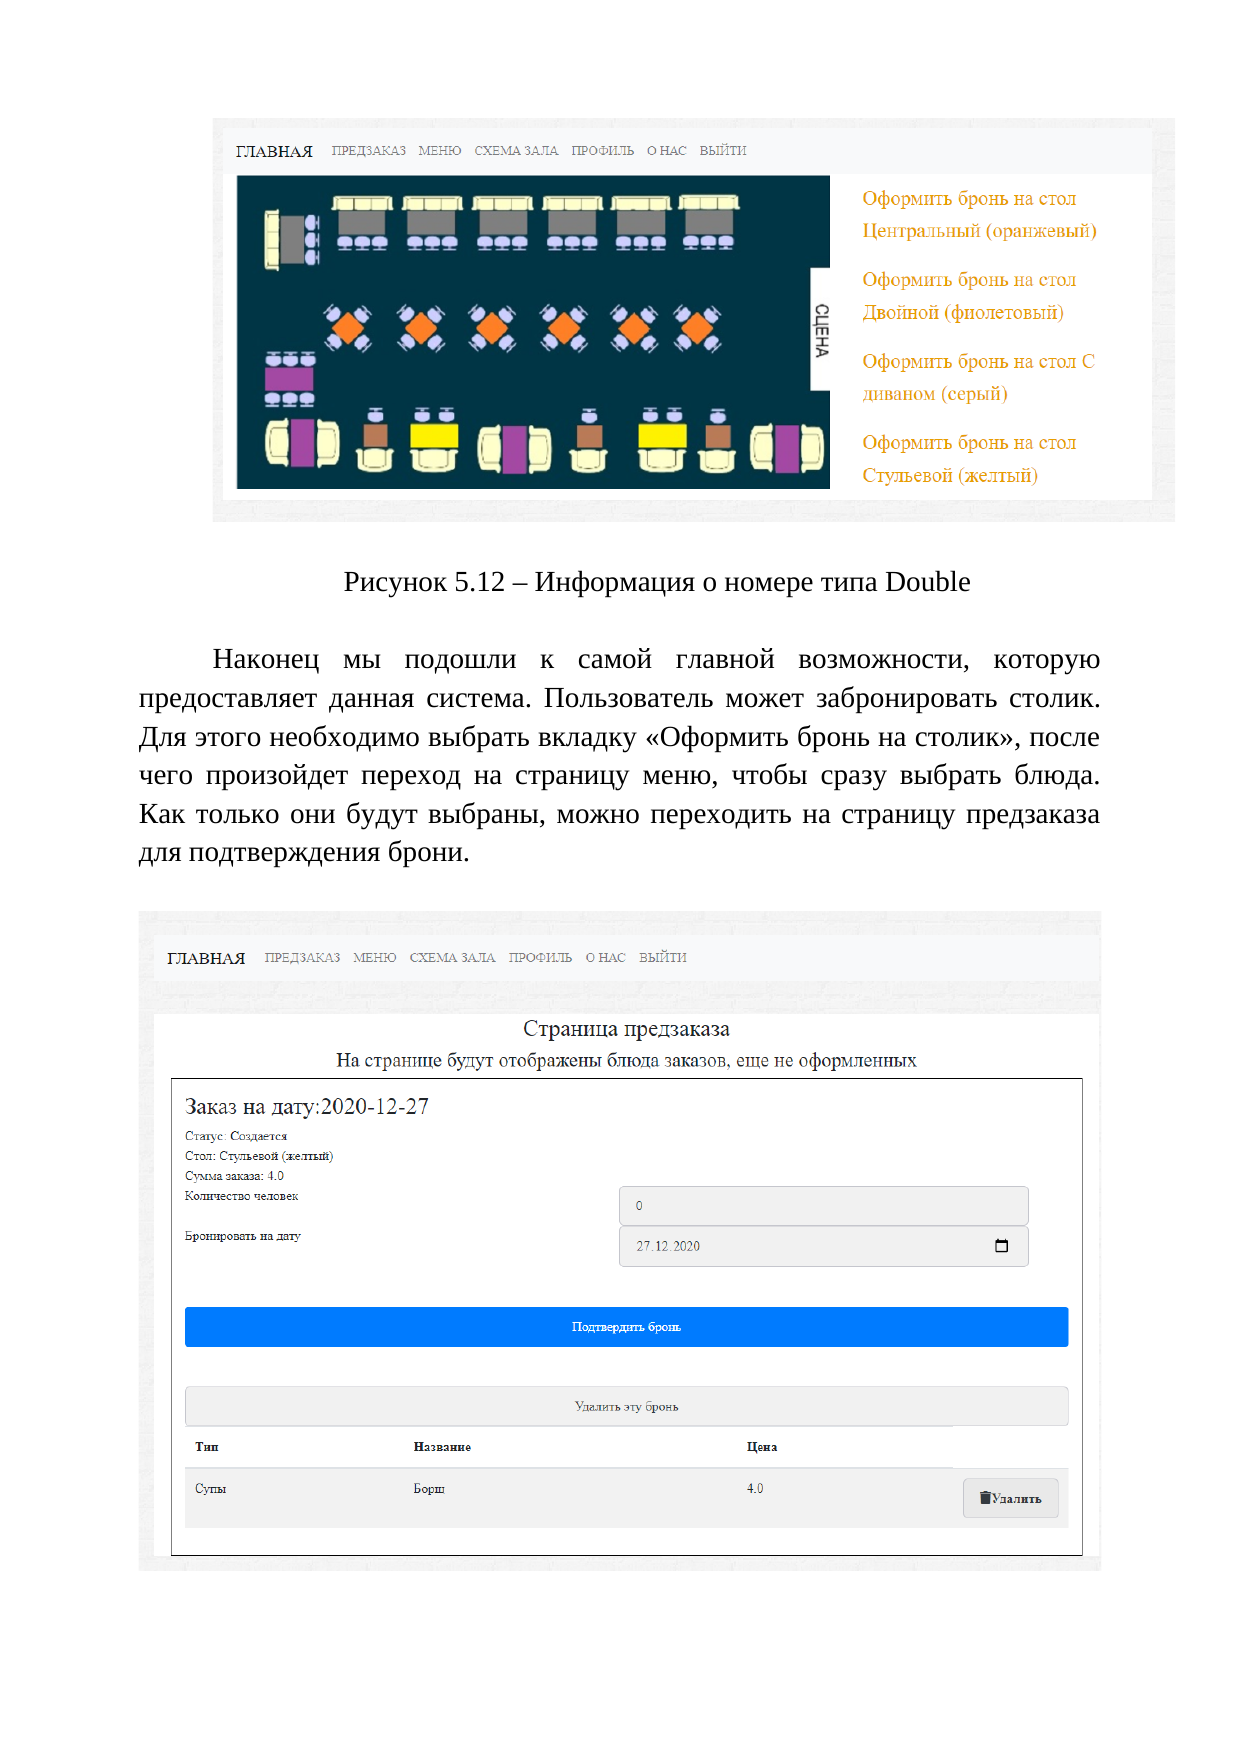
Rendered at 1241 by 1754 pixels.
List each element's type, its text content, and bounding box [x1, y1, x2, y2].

picture [138, 911, 1102, 1571]
picture [212, 118, 1176, 522]
text Рисунок 5.12 – Информация о номере типа Double [139, 564, 1101, 598]
text Наконец мы подошли к самой главной возможности, которую предоставляет данная система. Пользователь может забронировать столик. Для этого необходимо выбрать вкладку «Оформить бронь на столик», после чего произойдет переход на страницу меню, чтобы сразу выбрать блюда. Как только они будут выбраны, можно переходить на страницу предзаказа для подтверждения брони. [139, 642, 1101, 868]
